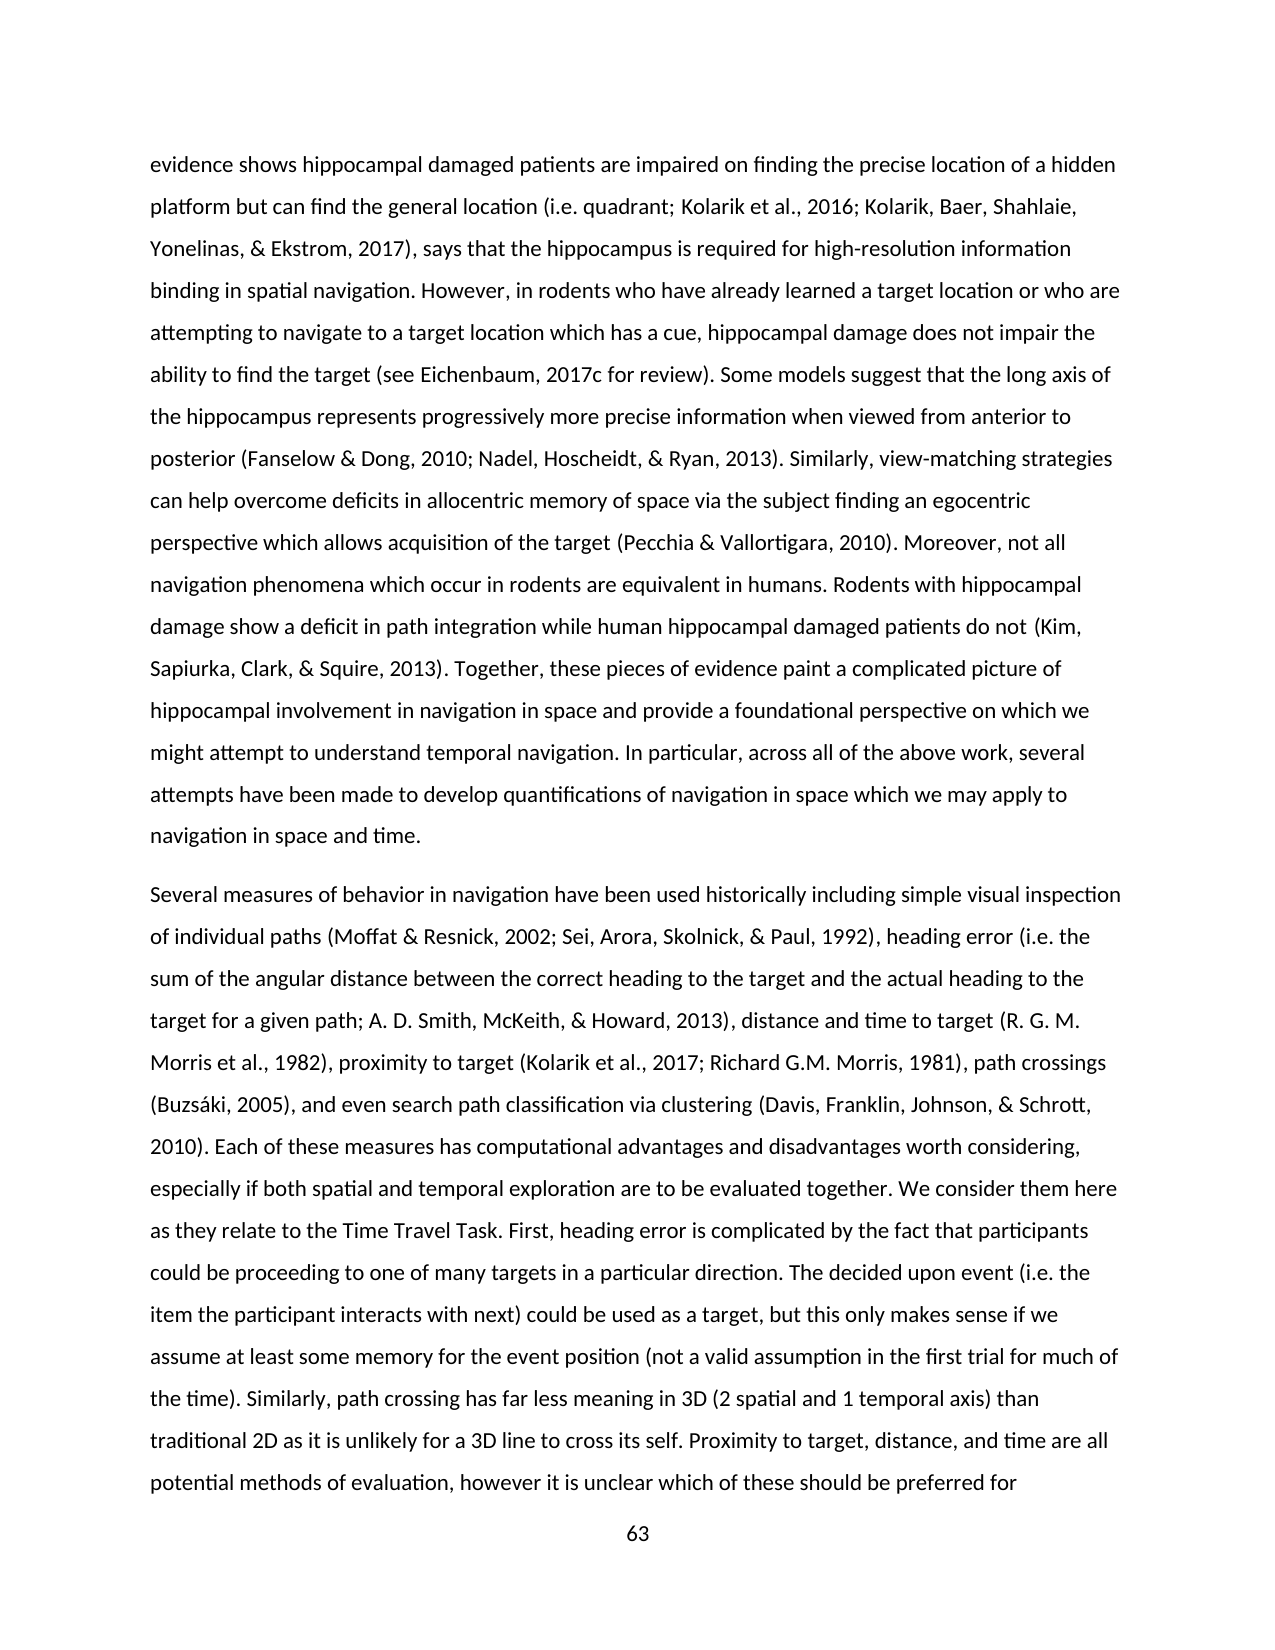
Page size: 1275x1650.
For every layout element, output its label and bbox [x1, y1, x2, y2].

text [150, 880, 1125, 1496]
text [150, 150, 1125, 850]
